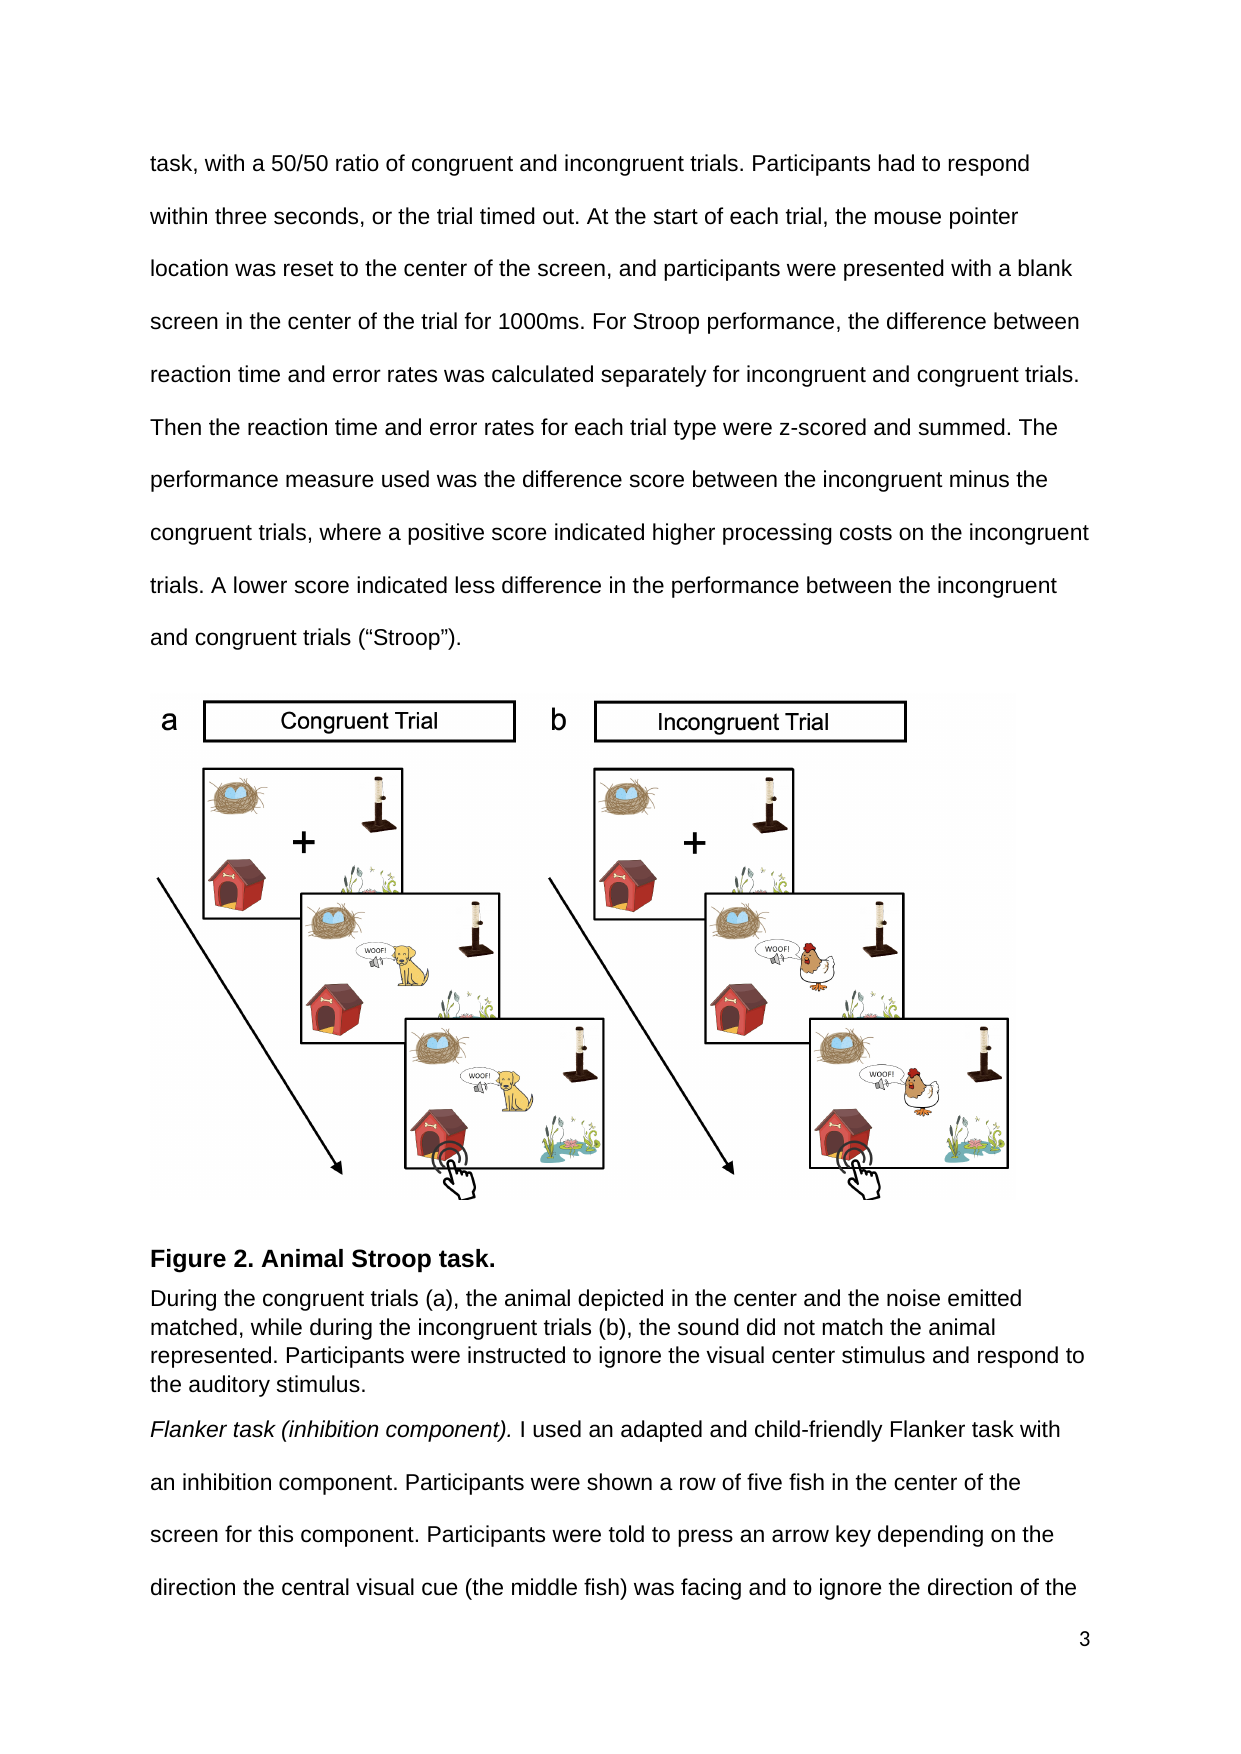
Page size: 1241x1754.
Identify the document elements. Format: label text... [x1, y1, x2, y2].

text Figure 2. Animal Stroop task. [150, 1244, 1090, 1273]
picture [150, 693, 1016, 1200]
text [150, 150, 1090, 651]
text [150, 1416, 1090, 1600]
text During the congruent trials (a), the animal depicted in the center and the noise emitted matched, while during the incongruent trials (b), the sound did not match the animal represented. Participants were instructed to ignore the visual center stimulus and respond to the auditory stimulus. [150, 1285, 1090, 1397]
